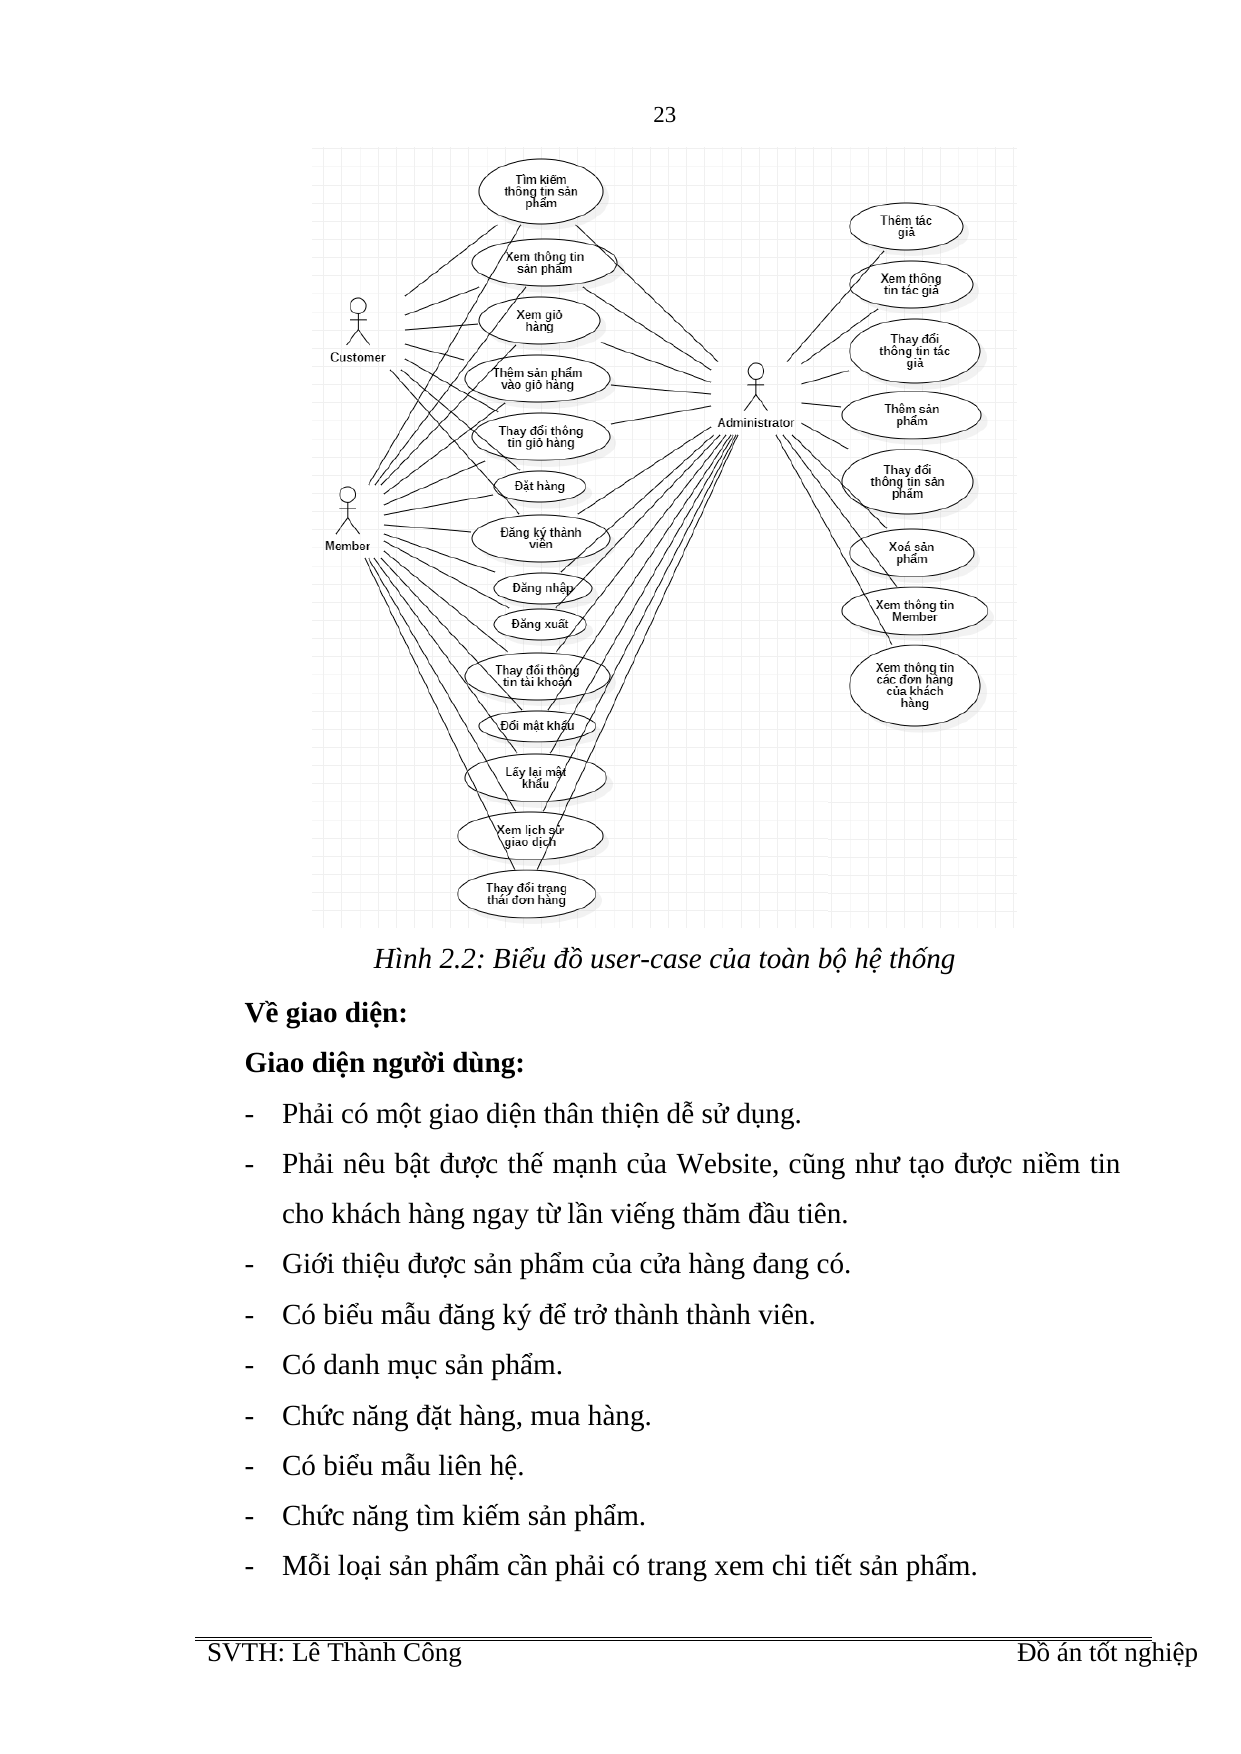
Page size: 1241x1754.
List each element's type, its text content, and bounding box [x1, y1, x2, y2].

list Chức năng tìm kiếm sản phẩm. [244, 1498, 1122, 1532]
list Mỗi loại sản phẩm cần phải có trang xem chi tiết sản phẩm. [244, 1548, 1122, 1582]
list Có biểu mẫu đăng ký để trở thành thành viên. [244, 1297, 1122, 1331]
text Giao diện người dùng: [207, 1045, 1122, 1079]
list Có biểu mẫu liên hệ. [244, 1448, 1122, 1481]
list Có danh mục sản phẩm. [244, 1347, 1122, 1381]
text Về giao diện: [207, 995, 1122, 1029]
list Chức năng đặt hàng, mua hàng. [244, 1398, 1122, 1431]
list Phải nêu bật được thế mạnh của Website, cũng như tạo được niềm tin cho khách hàng ngay từ lần viếng thăm đầu tiên. [244, 1146, 1122, 1230]
list Phải có một giao diện thân thiện dễ sử dụng. [244, 1096, 1122, 1129]
list Giới thiệu được sản phẩm của cửa hàng đang có. [244, 1247, 1122, 1280]
picture [312, 147, 1017, 928]
